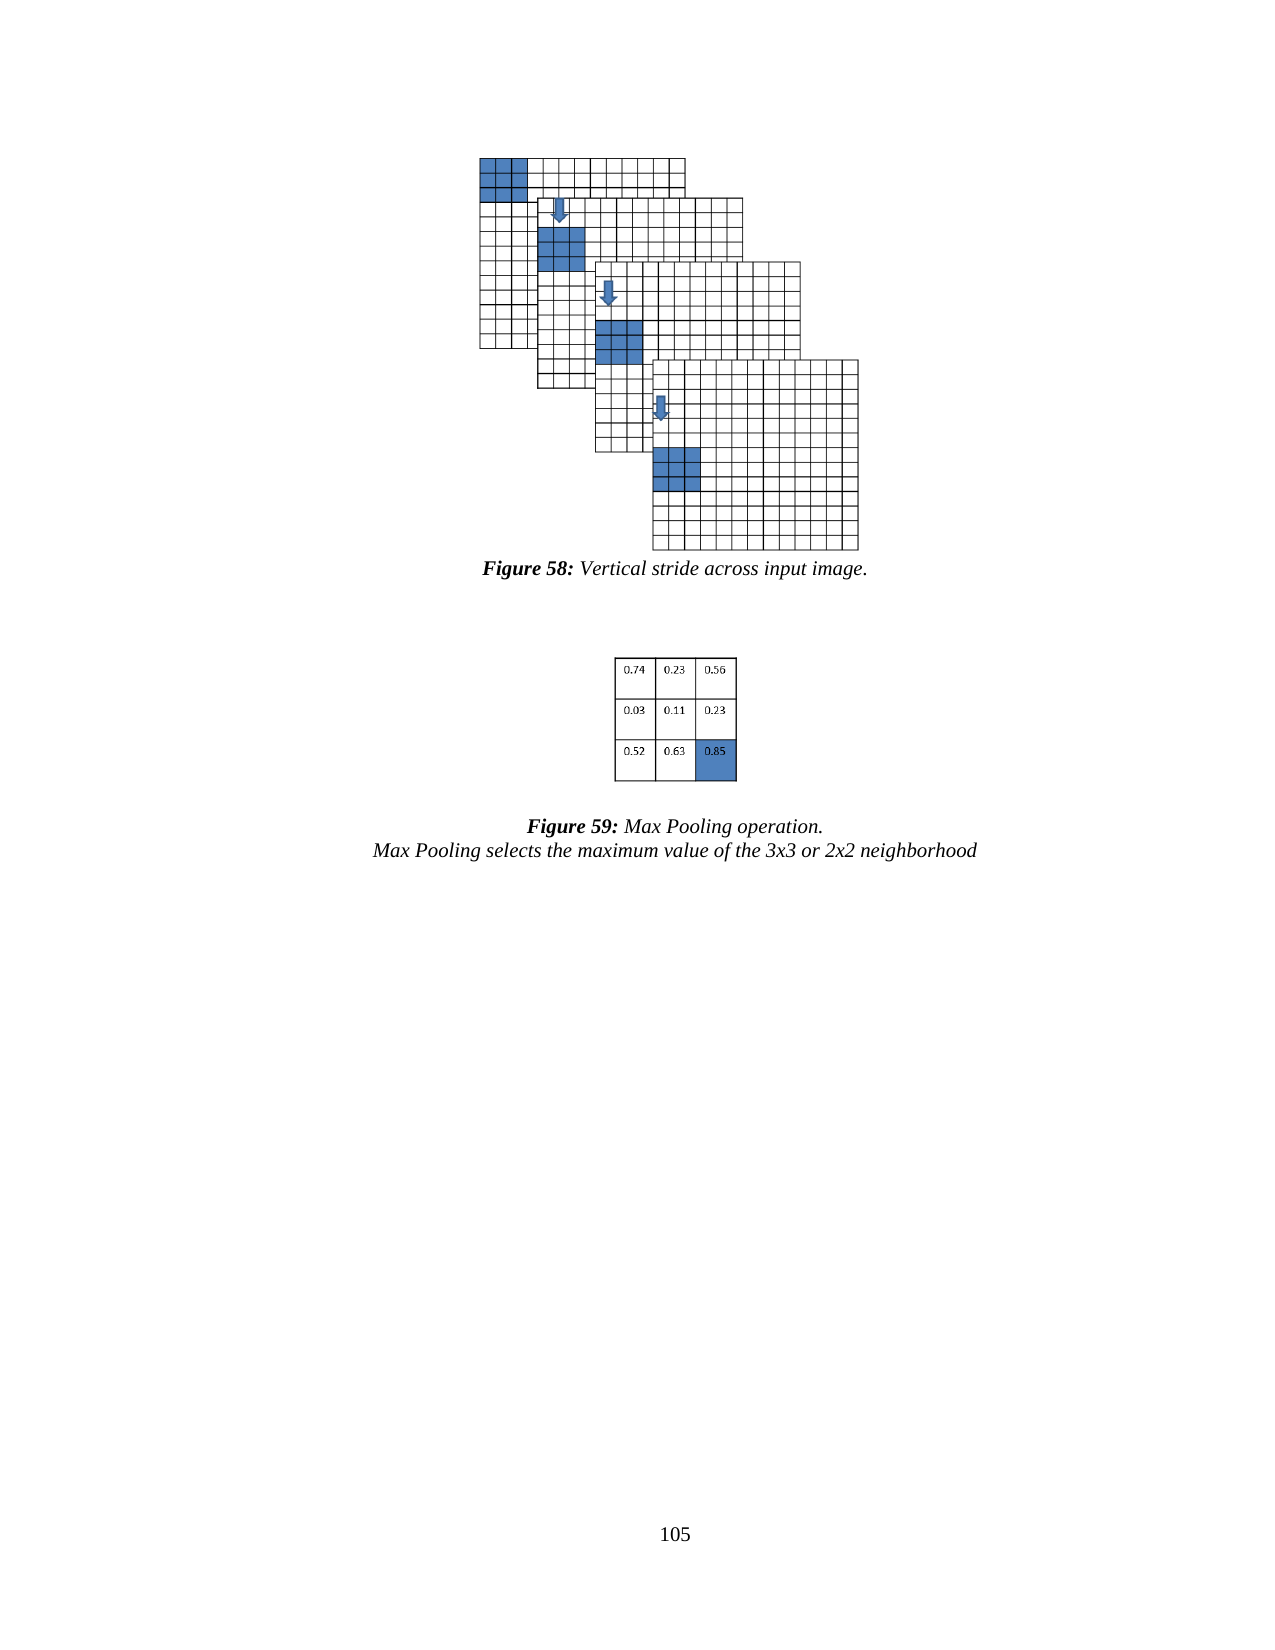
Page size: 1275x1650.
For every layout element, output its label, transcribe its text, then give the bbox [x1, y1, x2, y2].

text Max Pooling selects the maximum value of the 3x3 or 2x2 neighborhood [225, 838, 1125, 862]
picture [466, 150, 884, 556]
text Figure 59: Max Pooling operation. [225, 814, 1125, 838]
picture [610, 652, 740, 785]
text Figure 58: Vertical stride across input image. [225, 556, 1125, 580]
